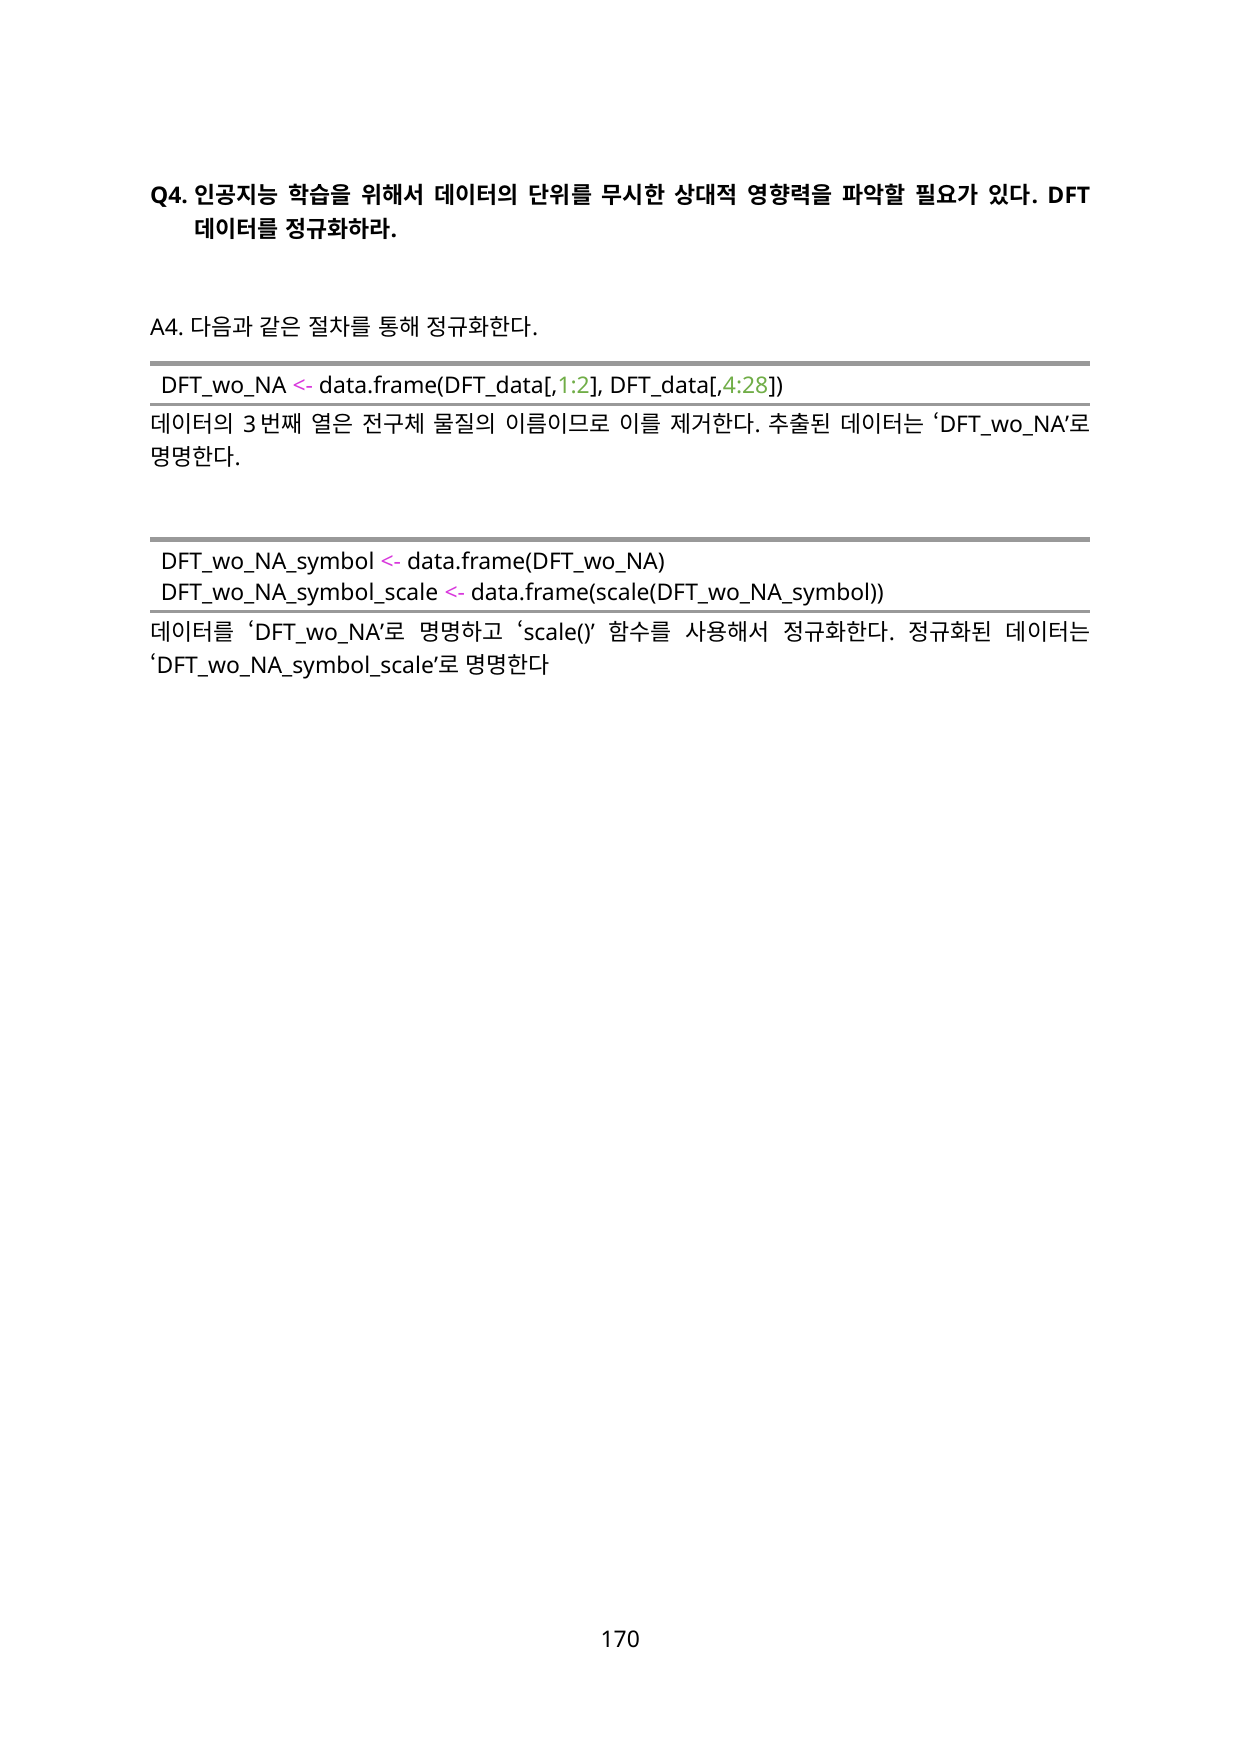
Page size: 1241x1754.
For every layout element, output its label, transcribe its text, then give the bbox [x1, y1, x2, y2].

list 다음과 같은 절차를 통해 정규화한다. [150, 308, 1090, 342]
table_header DFT_wo_NA_symbol <- data.frame(DFT_wo_NA) DFT_wo_NA_symbol_scale <- data.frame(scale(DFT_wo_NA_symbol)) [150, 542, 1090, 610]
text 데이터를 ‘DFT_wo_NA’로 명명하고 ‘scale()’ 함수를 사용해서 정규화한다. 정규화된 데이터는 ‘DFT_wo_NA_symbol_scale’로 명명한다 [150, 613, 1090, 680]
table_header DFT_wo_NA <- data.frame(DFT_data[,1:2], DFT_data[,4:28]) [150, 366, 1090, 403]
text 인공지능 학습을 위해서 데이터의 단위를 무시한 상대적 영향력을 파악할 필요가 있다. DFT데이터를 정규화하라. [150, 177, 1090, 244]
text 데이터의 3번째 열은 전구체 물질의 이름이므로 이를 제거한다. 추출된 데이터는 ‘DFT_wo_NA’로 명명한다. [150, 406, 1090, 473]
